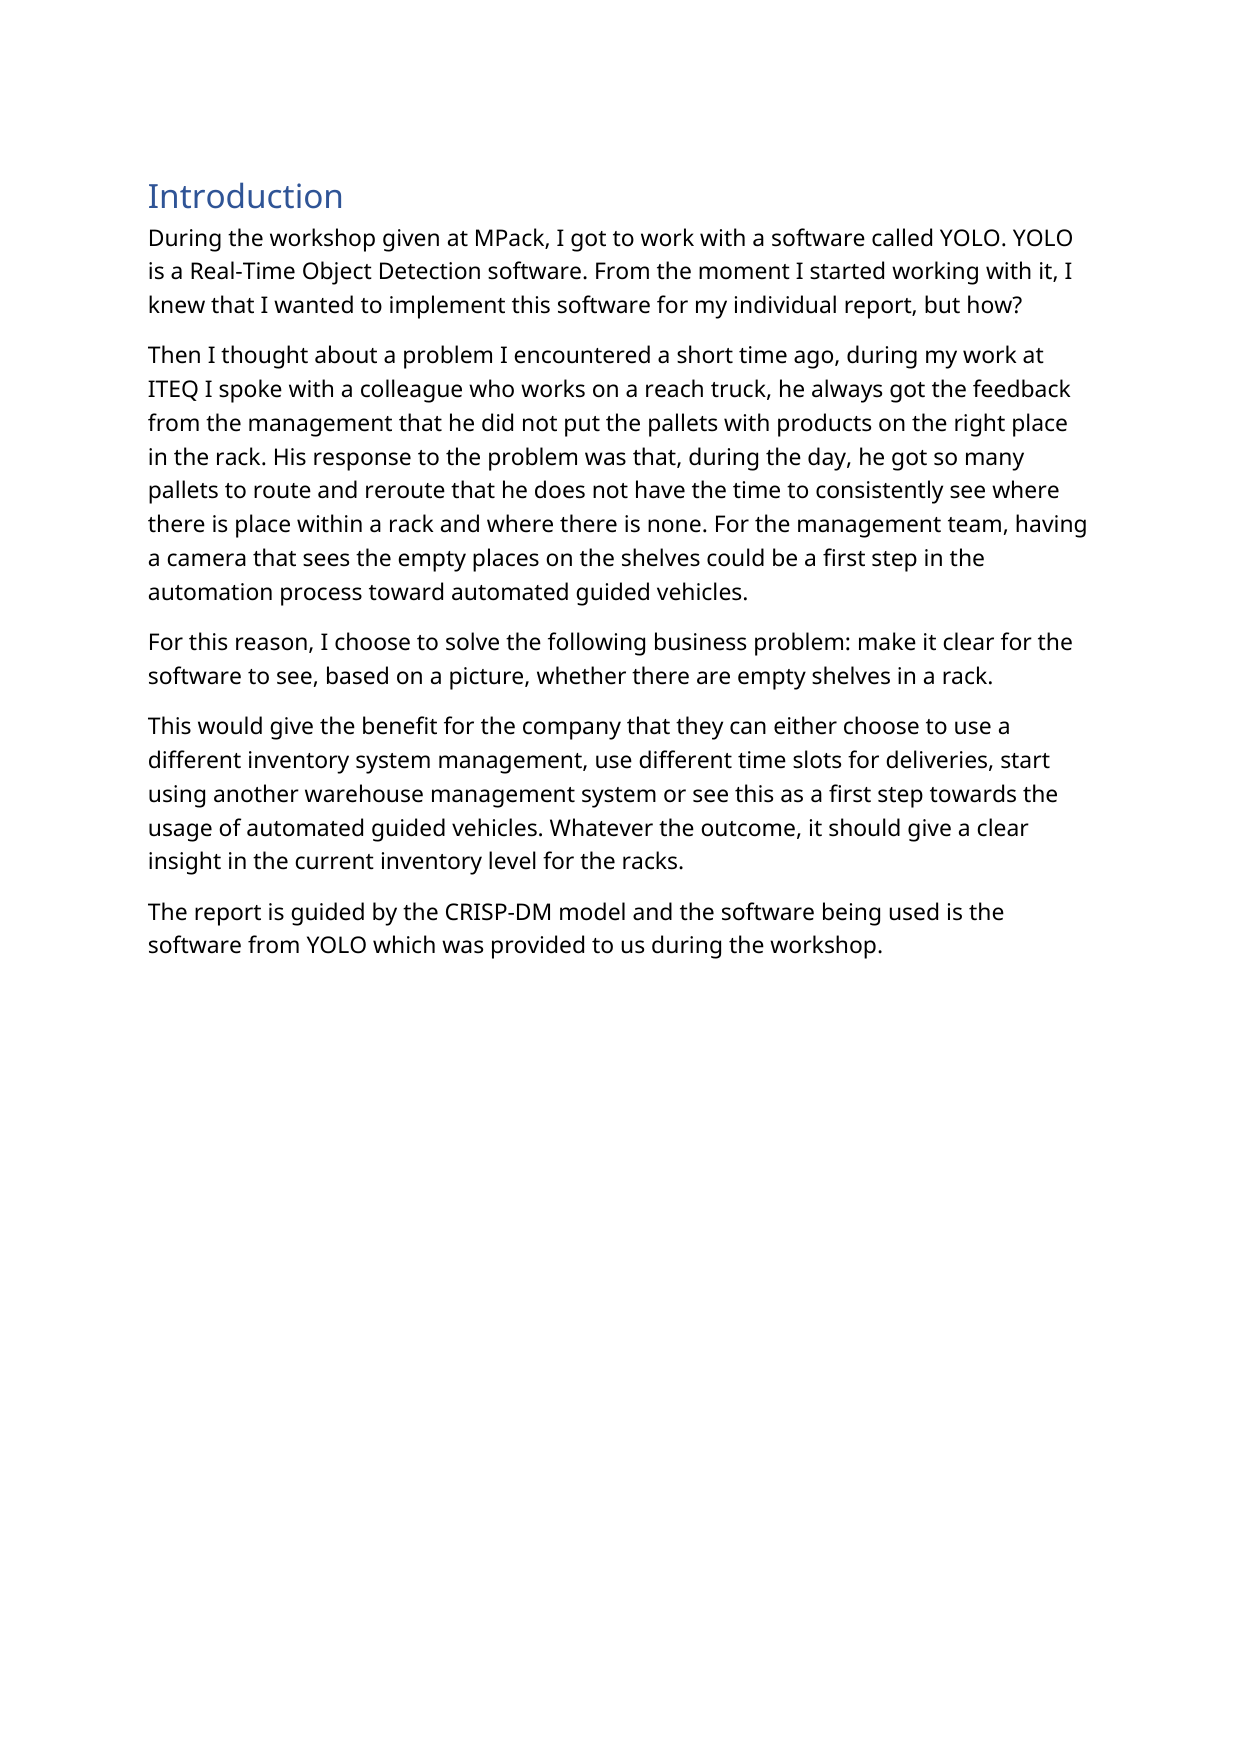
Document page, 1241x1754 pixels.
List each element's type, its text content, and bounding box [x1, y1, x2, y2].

text During the workshop given at MPack, I got to work with a software called YOLO. YOLO is a Real-Time Object Detection software. From the moment I started working with it, I knew that I wanted to implement this software for my individual report, but how? [148, 222, 1093, 320]
text The report is guided by the CRISP-DM model and the software being used is the software from YOLO which was provided to us during the workshop. [148, 896, 1093, 961]
subtitle Introduction [148, 173, 1093, 218]
text This would give the benefit for the company that they can either choose to use a different inventory system management, use different time slots for deliveries, start using another warehouse management system or see this as a first step towards the usage of automated guided vehicles. Whatever the outcome, it should give a clear insight in the current inventory level for the racks. [148, 710, 1093, 877]
text Then I thought about a problem I encountered a short time ago, during my work at ITEQ I spoke with a colleague who works on a reach truck, he always got the feedback from the management that he did not put the pallets with products on the right place in the rack. His response to the problem was that, during the day, he got so many pallets to route and reroute that he does not have the time to consistently see where there is place within a rack and where there is none. For the management team, having a camera that sees the empty places on the shelves could be a first step in the automation process toward automated guided vehicles. [148, 339, 1093, 607]
text For this reason, I choose to solve the following business problem: make it clear for the software to see, based on a picture, whether there are empty shelves in a rack. [148, 626, 1093, 691]
